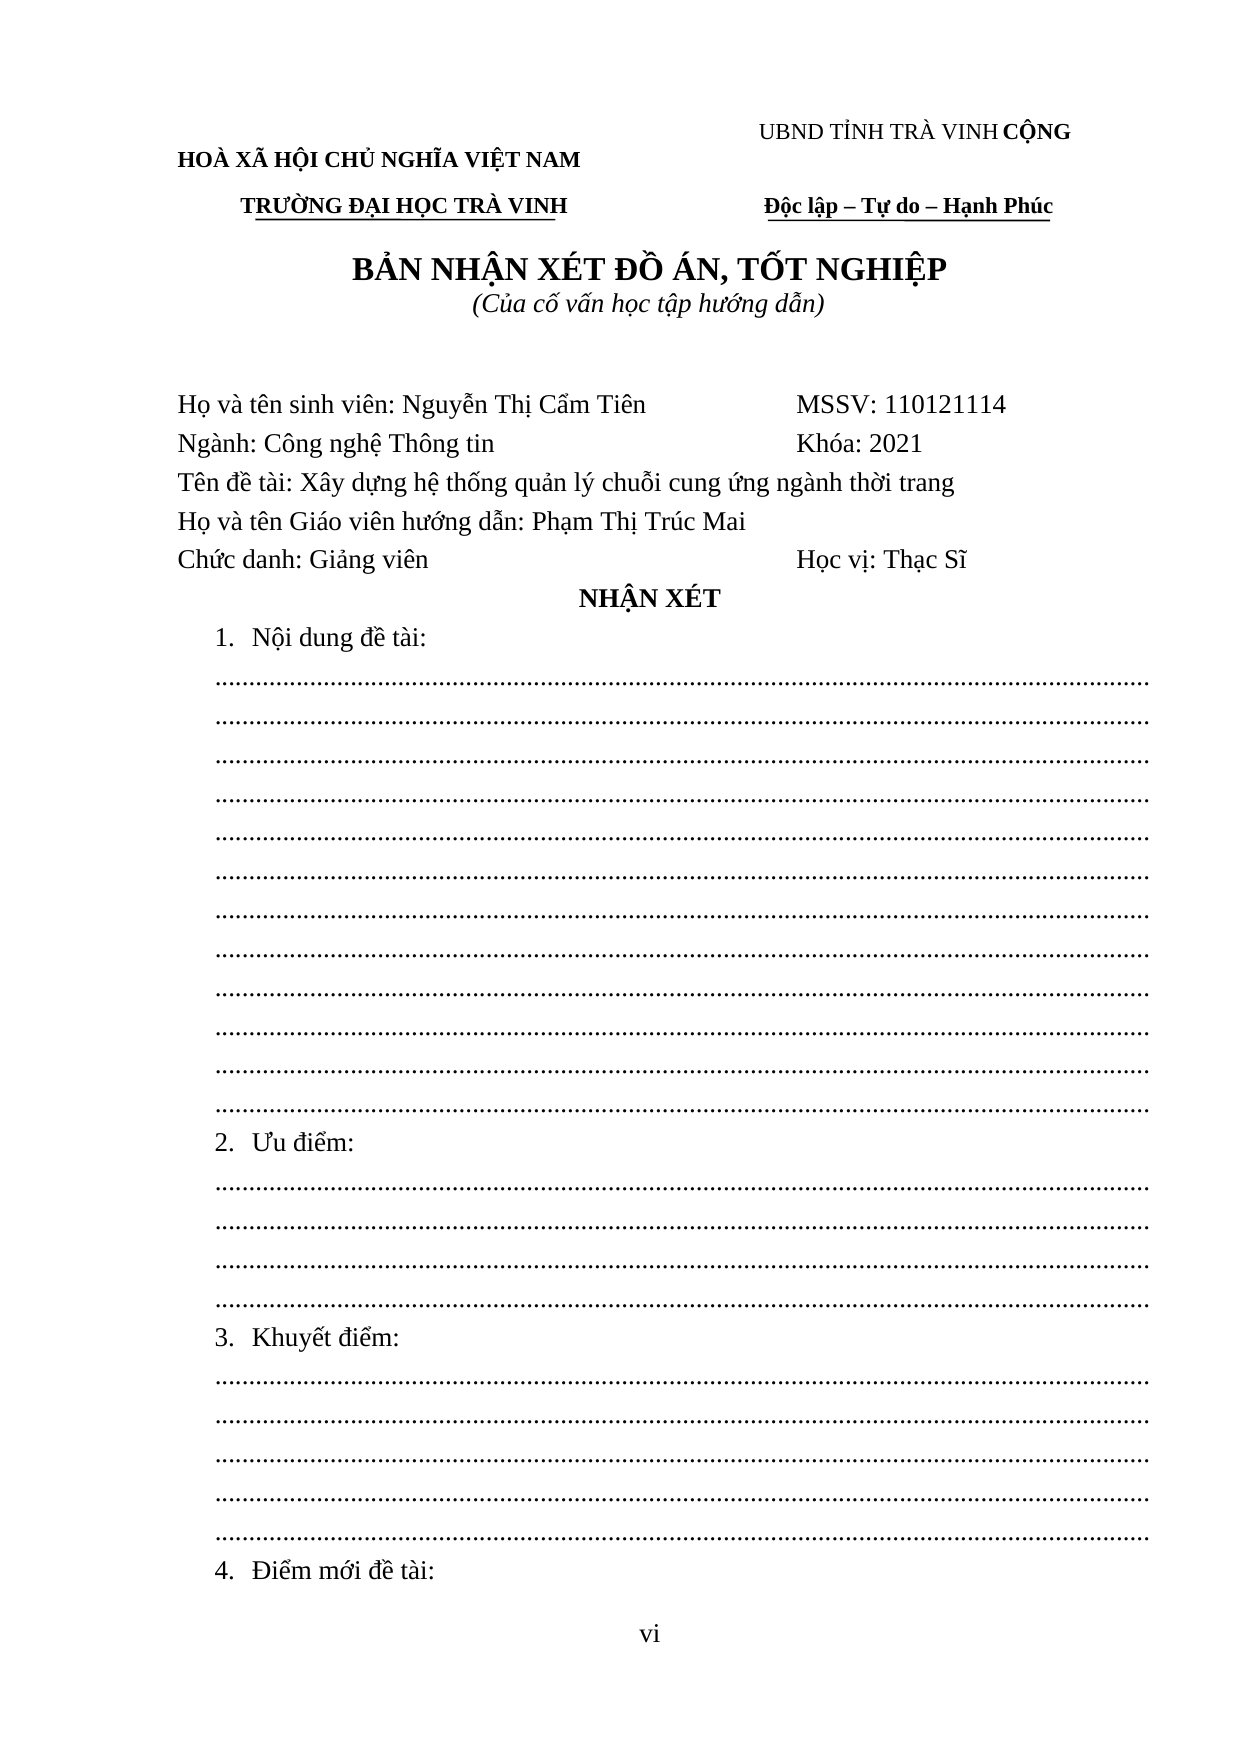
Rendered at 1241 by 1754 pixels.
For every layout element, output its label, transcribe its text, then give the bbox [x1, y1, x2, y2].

list Nội dung đề tài: [214, 621, 1122, 652]
text Chức danh: Giảng viên Học vị: Thạc Sĩ [177, 543, 1122, 575]
text BẢN NHẬN XÉT ĐỒ ÁN, TỐT NGHIỆP [177, 249, 1122, 287]
text (Của cố vấn học tập hướng dẫn) [177, 287, 1122, 319]
list Điểm mới đề tài: [214, 1554, 1122, 1585]
text Họ và tên sinh viên: Nguyễn Thị Cẩm Tiên MSSV: 110121114 [177, 388, 1122, 419]
text TRƯỜNG ĐẠI HỌC TRÀ VINH Độc lập – Tự do – Hạnh Phúc [177, 192, 1122, 218]
list Khuyết điểm: [214, 1321, 1122, 1352]
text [177, 118, 1122, 173]
text Ngành: Công nghệ Thông tin Khóa: 2021 [177, 427, 1122, 458]
text Họ và tên Giáo viên hướng dẫn: Phạm Thị Trúc Mai [177, 505, 1122, 536]
list Ưu điểm: [214, 1126, 1122, 1157]
text NHẬN XÉT [177, 582, 1122, 613]
text Tên đề tài: Xây dựng hệ thống quản lý chuỗi cung ứng ngành thời trang [177, 466, 1122, 497]
